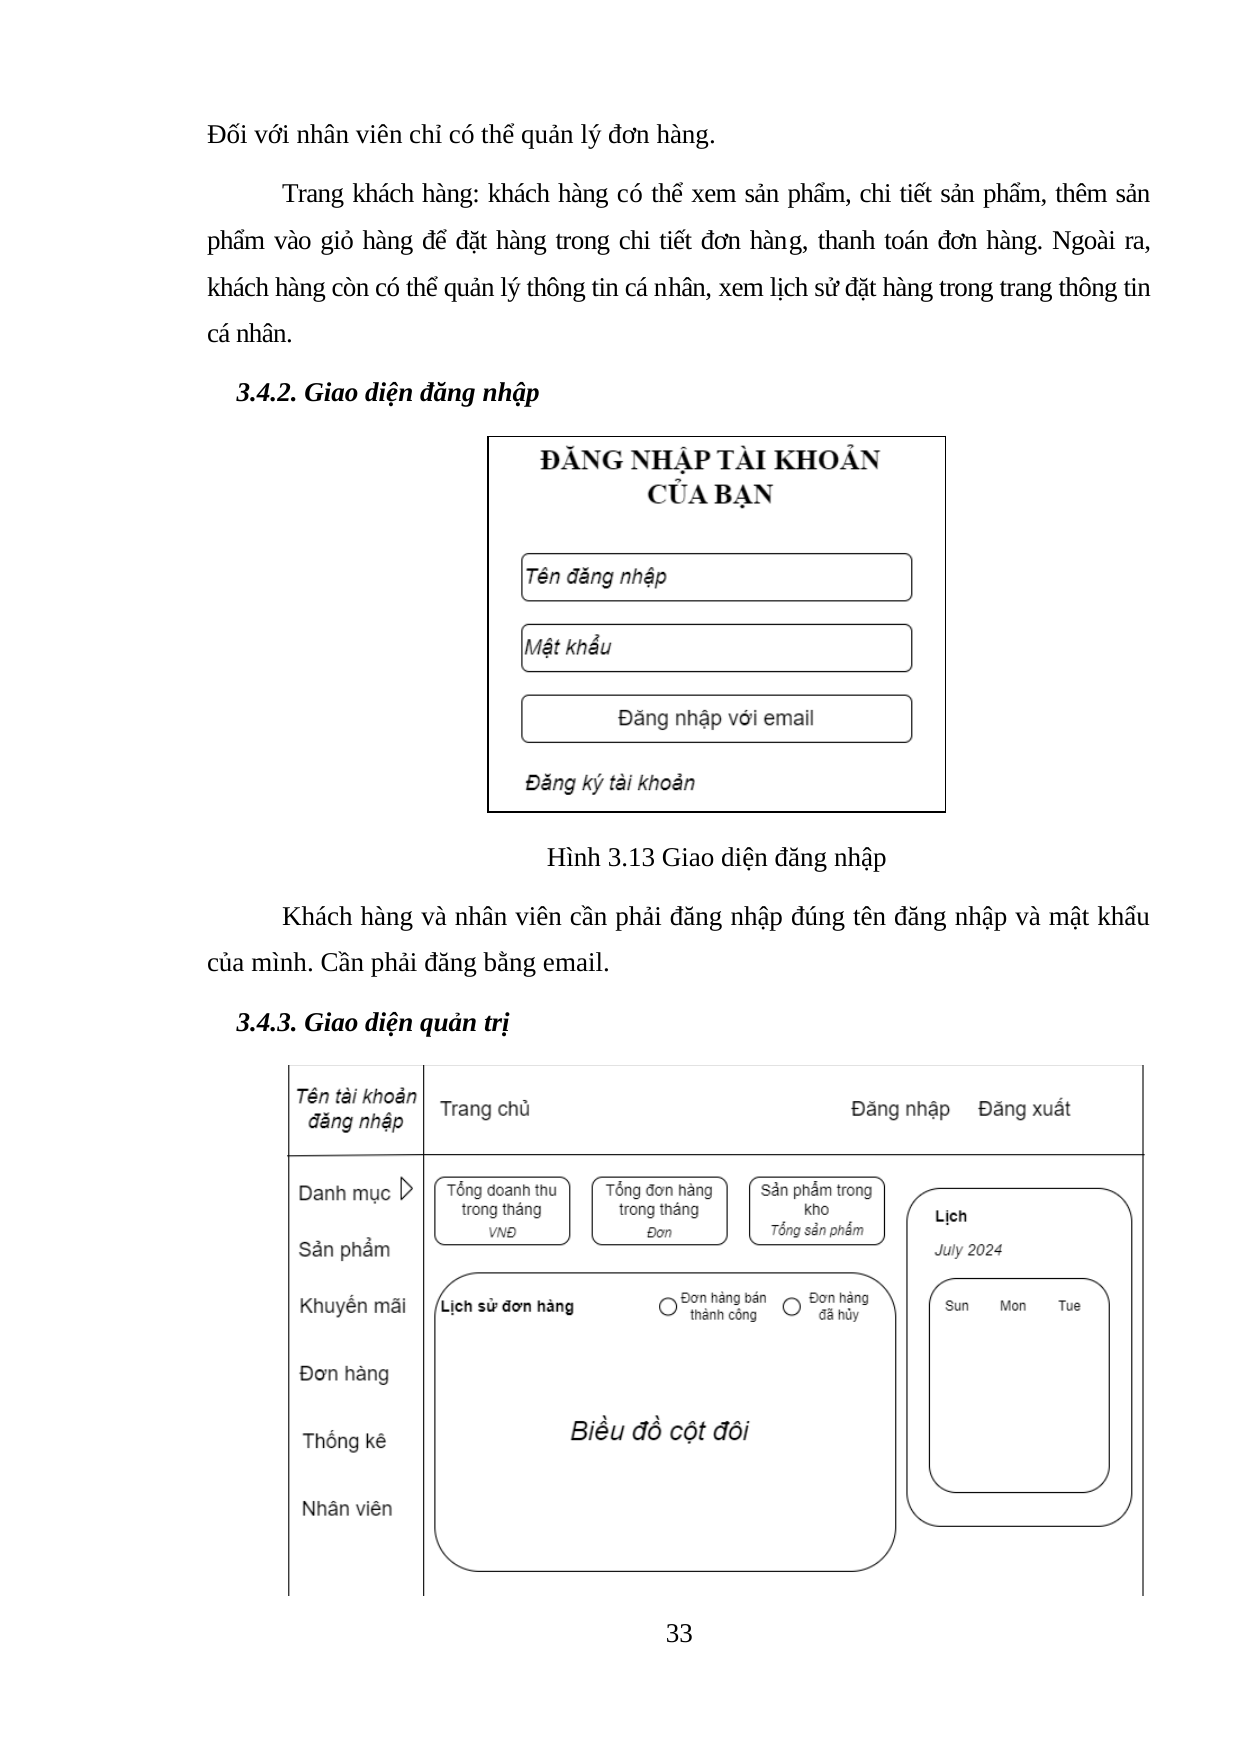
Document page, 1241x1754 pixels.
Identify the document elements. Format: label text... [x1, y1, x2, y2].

subtitle Giao diện quản trị [236, 1006, 1152, 1037]
text Khách hàng và nhân viên cần phải đăng nhập đúng tên đăng nhập và mật khẩu của mình. Cần phải đăng bằng email. [207, 900, 1152, 978]
text Trang khách hàng: khách hàng có thể xem sản phẩm, chi tiết sản phẩm, thêm sản phẩm vào giỏ hàng để đặt hàng trong chi tiết đơn hàng, thanh toán đơn hàng. Ngoài ra, khách hàng còn có thể quản lý thông tin cá nhân, xem lịch sử đặt hàng trong trang thông tin cá nhân. [207, 177, 1152, 348]
subtitle Giao diện đăng nhập [236, 376, 1152, 408]
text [207, 118, 1152, 149]
picture [286, 1065, 1147, 1596]
picture [489, 437, 945, 811]
